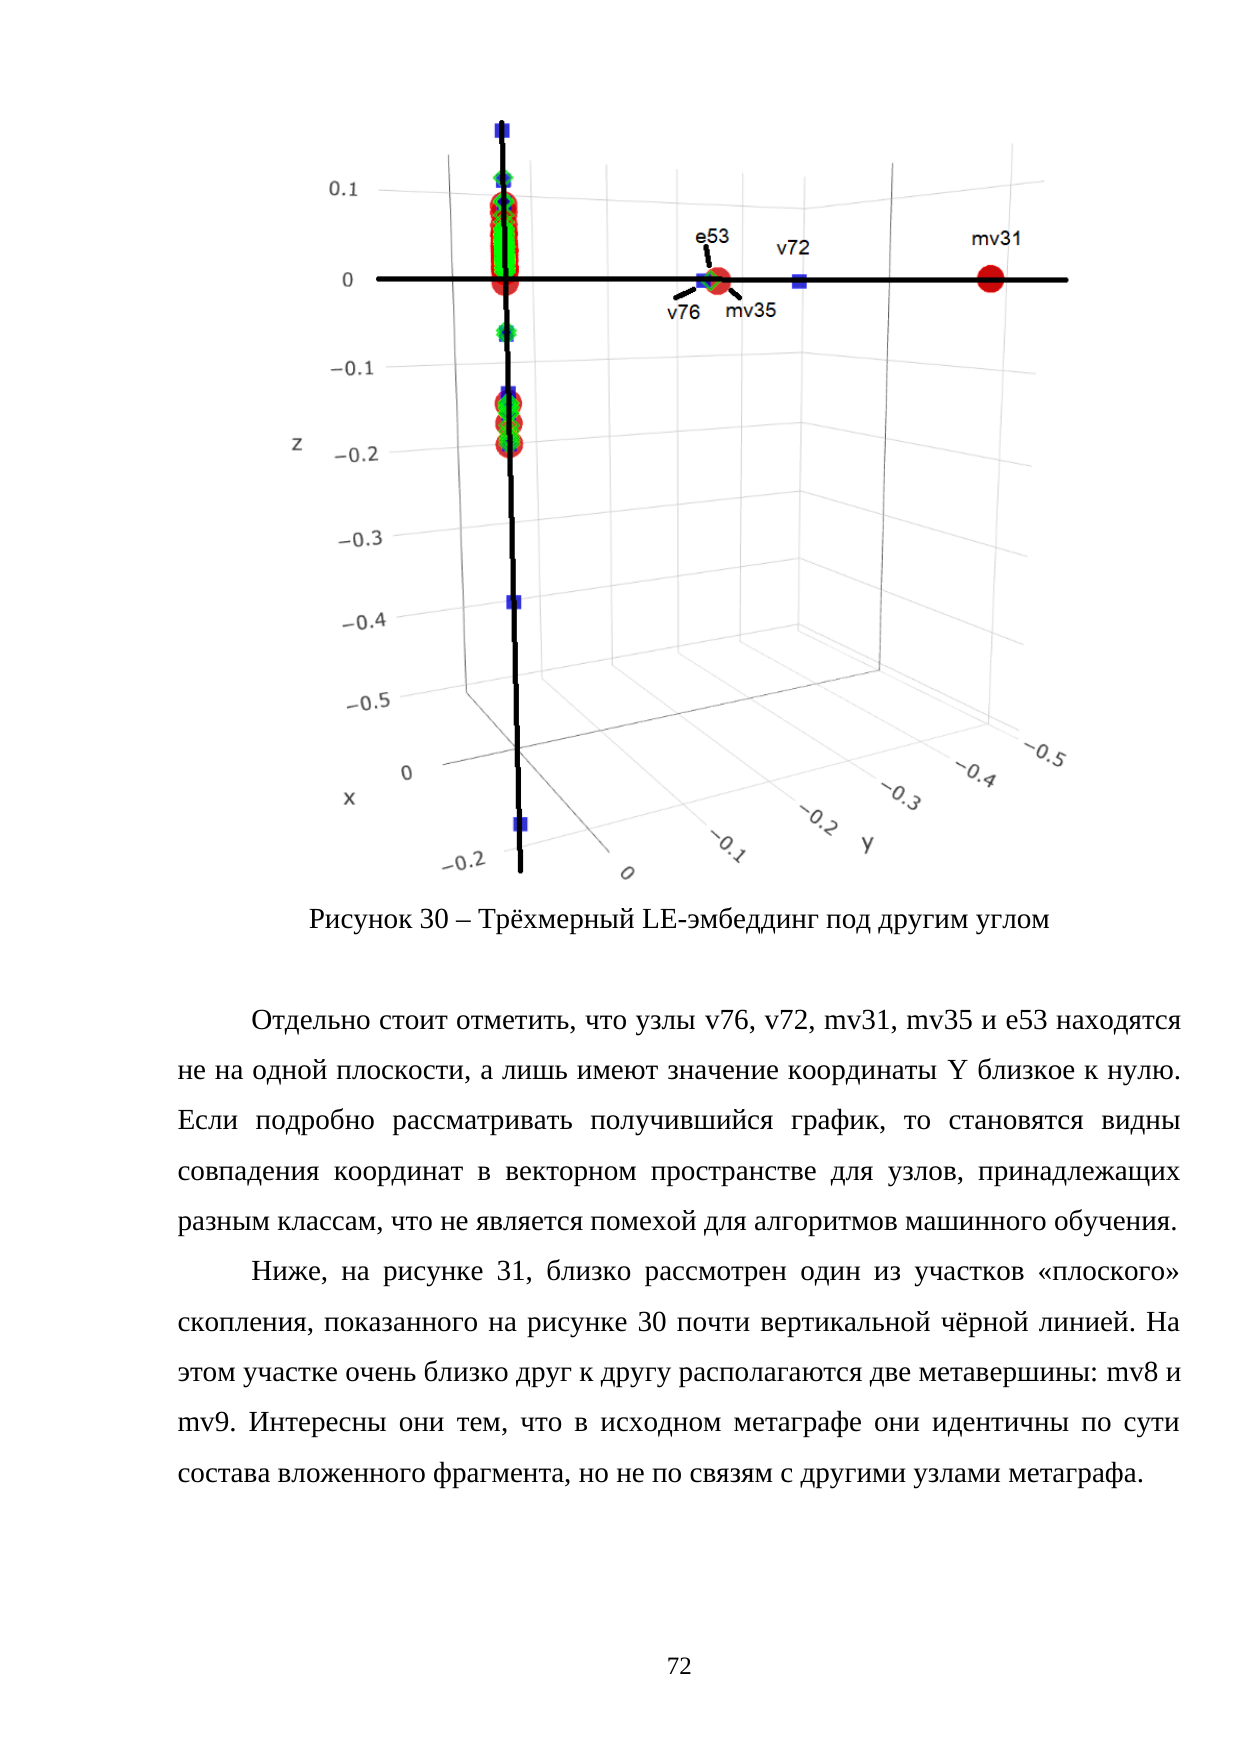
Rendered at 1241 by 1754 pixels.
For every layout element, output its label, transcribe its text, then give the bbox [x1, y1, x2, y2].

text Ниже, на рисунке 31, близко рассмотрен один из участков «плоского» скопления, показанного на рисунке 30 почти вертикальной чёрной линией. На этом участке очень близко друг к другу располагаются две метавершины: mv8 и mv9. Интересны они тем, что в исходном метаграфе они идентичны по сути состава вложенного фрагмента, но не по связям с другими узлами метаграфа. [177, 1253, 1181, 1488]
picture [276, 118, 1082, 887]
text Отдельно стоит отметить, что узлы v76, v72, mv31, mv35 и e53 находятся не на одной плоскости, а лишь имеют значение координаты Y близкое к нулю. Если подробно рассматривать получившийся график, то становятся видны совпадения координат в векторном пространстве для узлов, принадлежащих разным классам, что не является помехой для алгоритмов машинного обучения. [177, 1002, 1181, 1237]
text Рисунок 30 – Трёхмерный LE-эмбеддинг под другим углом [177, 901, 1181, 935]
